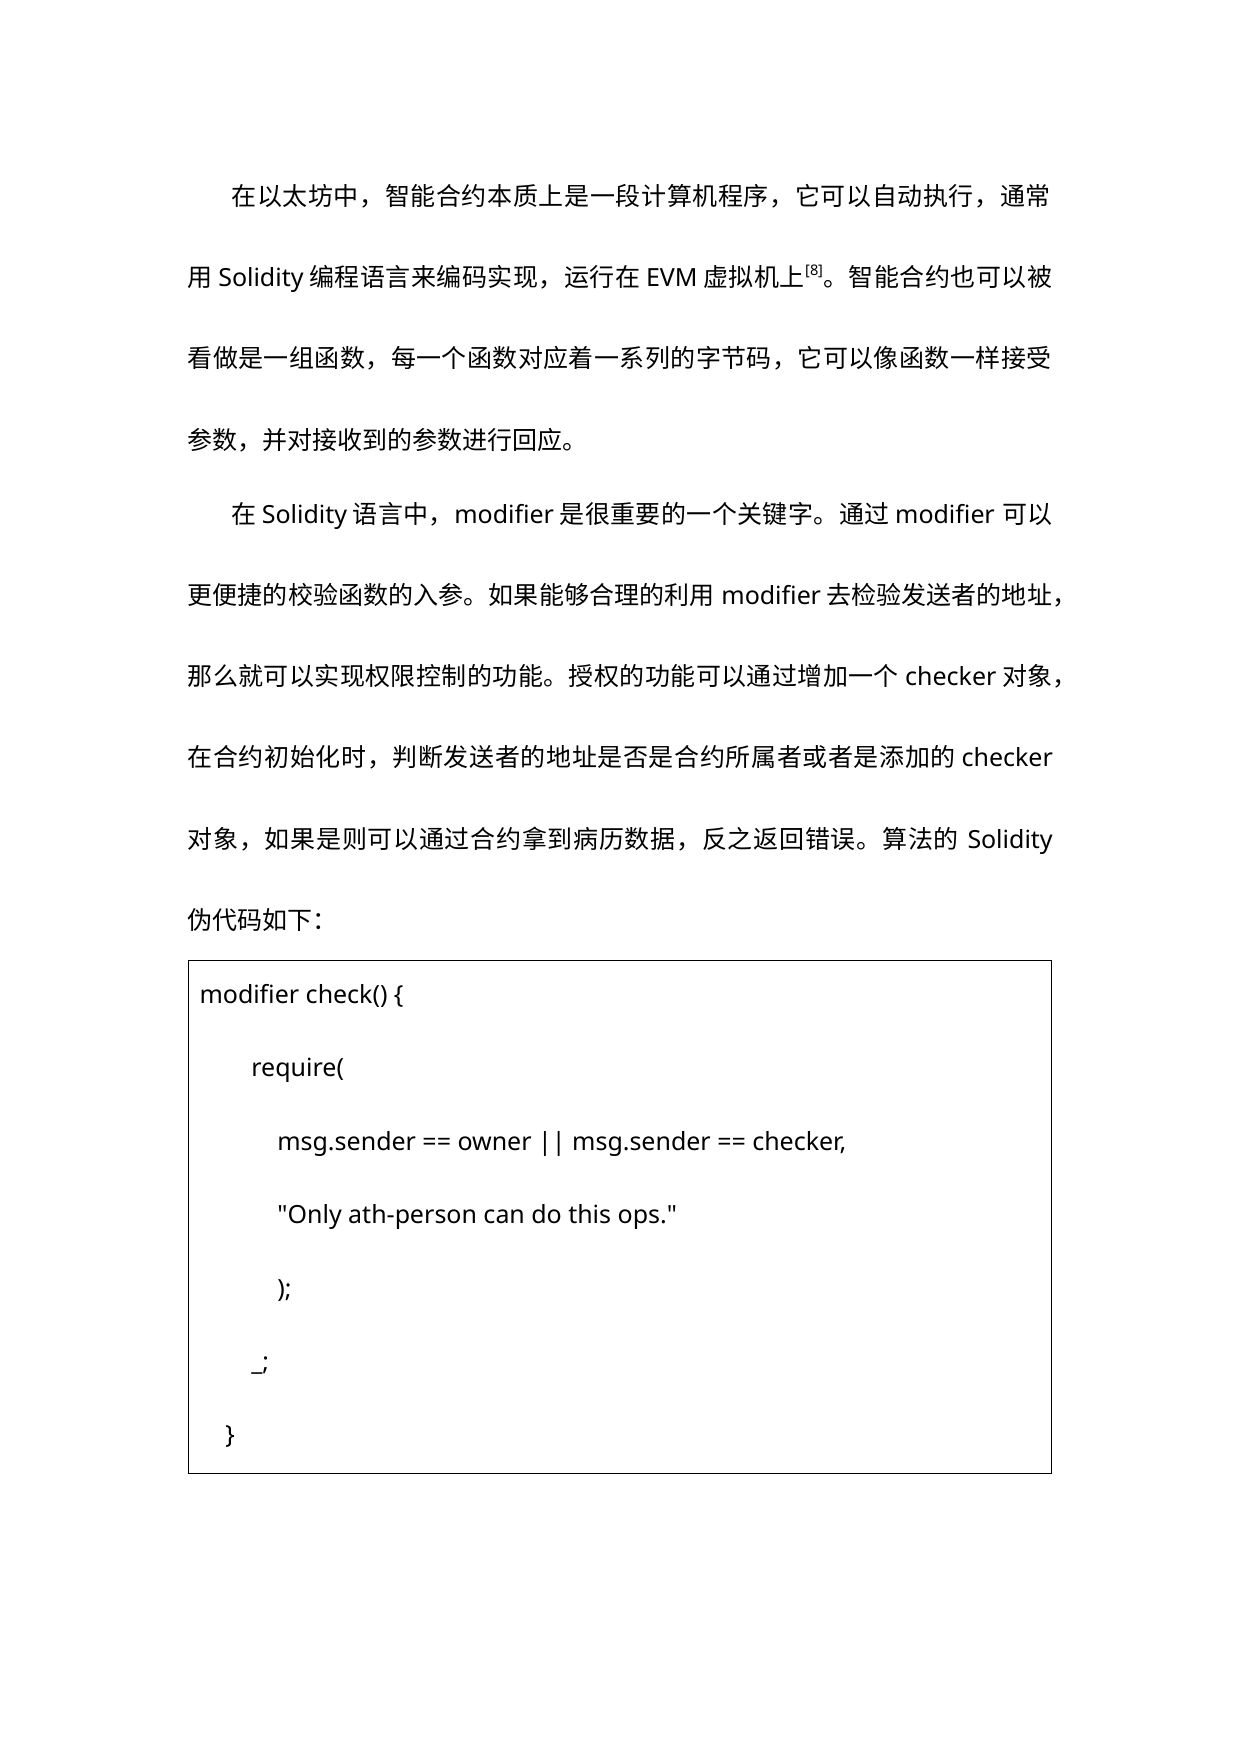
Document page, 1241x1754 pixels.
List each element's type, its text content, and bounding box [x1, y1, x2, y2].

text 在以太坊中，智能合约本质上是一段计算机程序，它可以自动执行，通常用Solidity编程语言来编码实现，运行在EVM虚拟机上[8]。智能合约也可以被看做是一组函数，每一个函数对应着一系列的字节码，它可以像函数一样接受参数，并对接收到的参数进行回应。 [187, 162, 1053, 471]
table_header modifier check() { require( msg.sender == owner || msg.sender == checker, "Only ath-person can do this ops." ); _; } [189, 961, 1051, 1473]
text 在Solidity语言中，modifier是很重要的一个关键字。通过modifier 可以更便捷的校验函数的入参。如果能够合理的利用modifier去检验发送者的地址，那么就可以实现权限控制的功能。授权的功能可以通过增加一个checker对象，在合约初始化时，判断发送者的地址是否是合约所属者或者是添加的checker对象，如果是则可以通过合约拿到病历数据，反之返回错误。算法的Solidity伪代码如下： [187, 480, 1053, 951]
